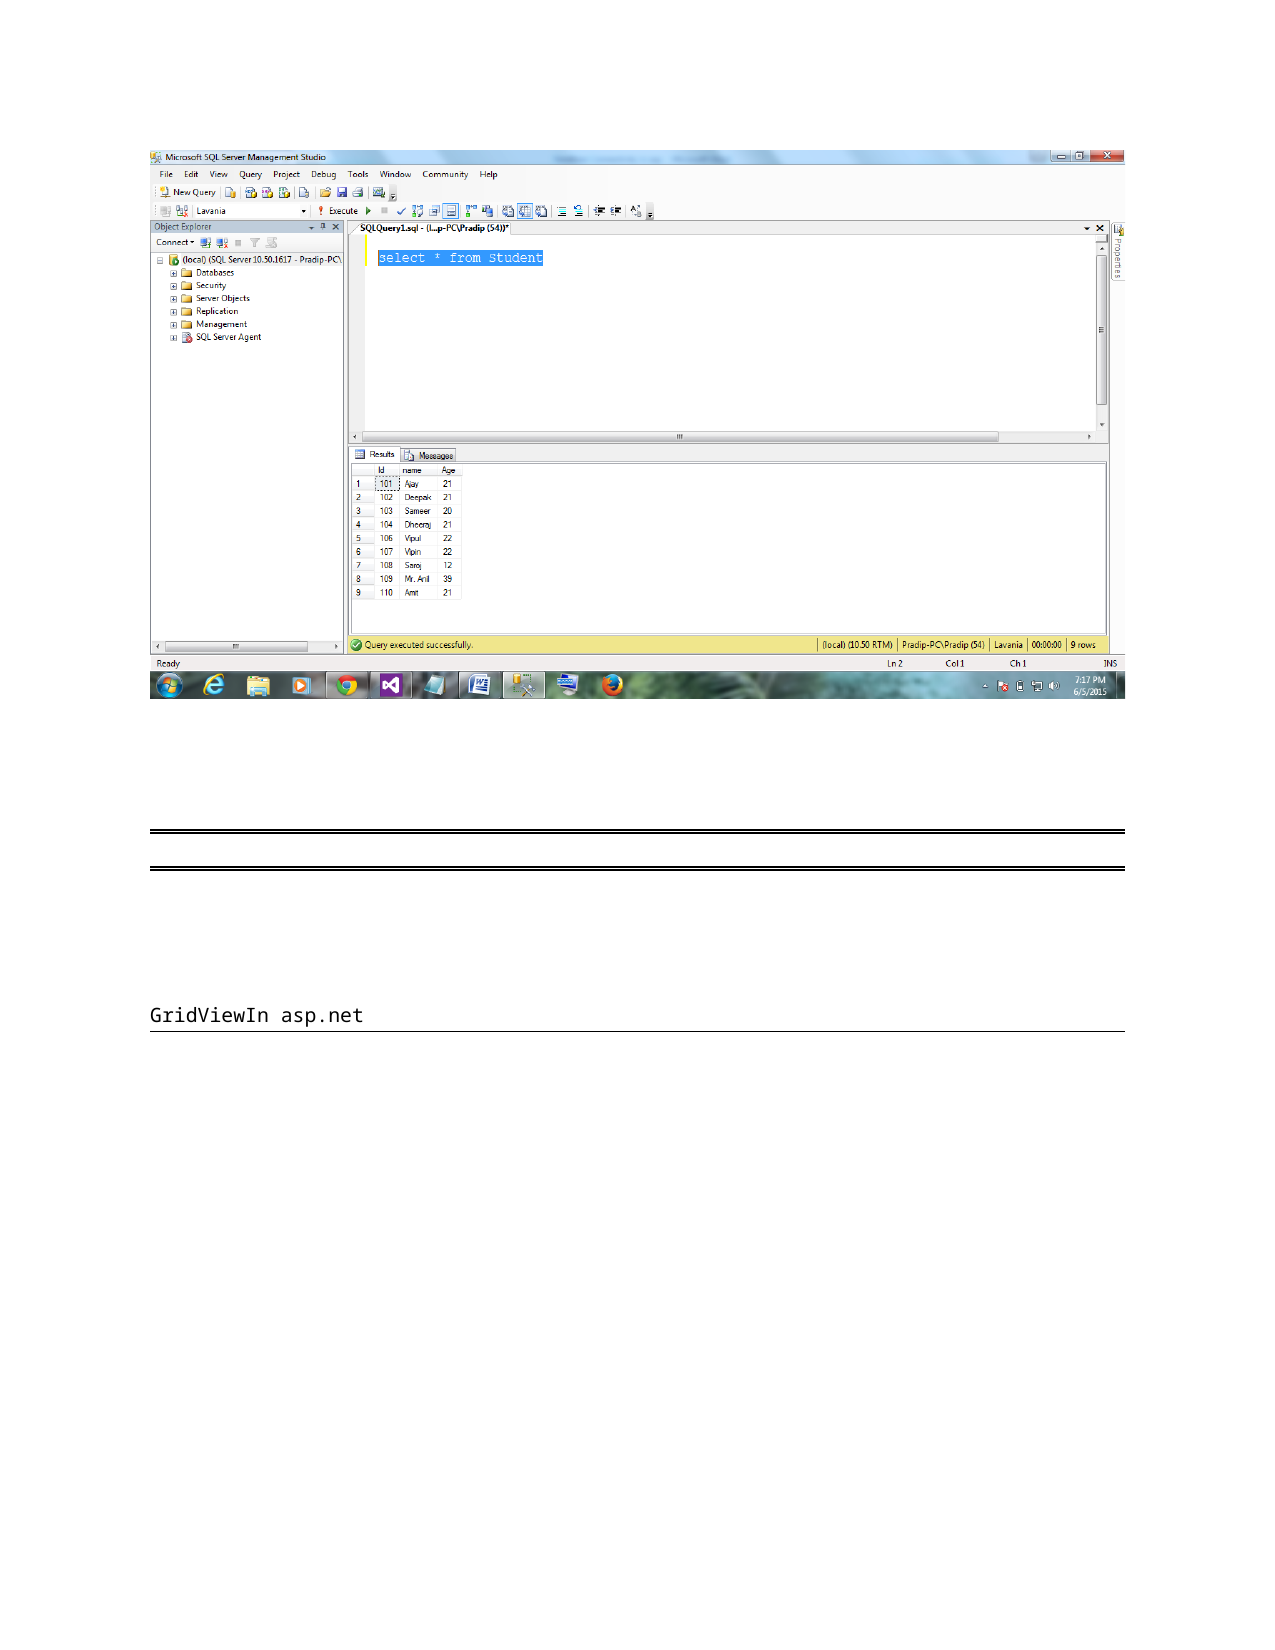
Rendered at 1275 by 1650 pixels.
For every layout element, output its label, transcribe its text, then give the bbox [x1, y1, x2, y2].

picture [150, 150, 1125, 699]
text GridViewIn asp.net [150, 1002, 1125, 1031]
